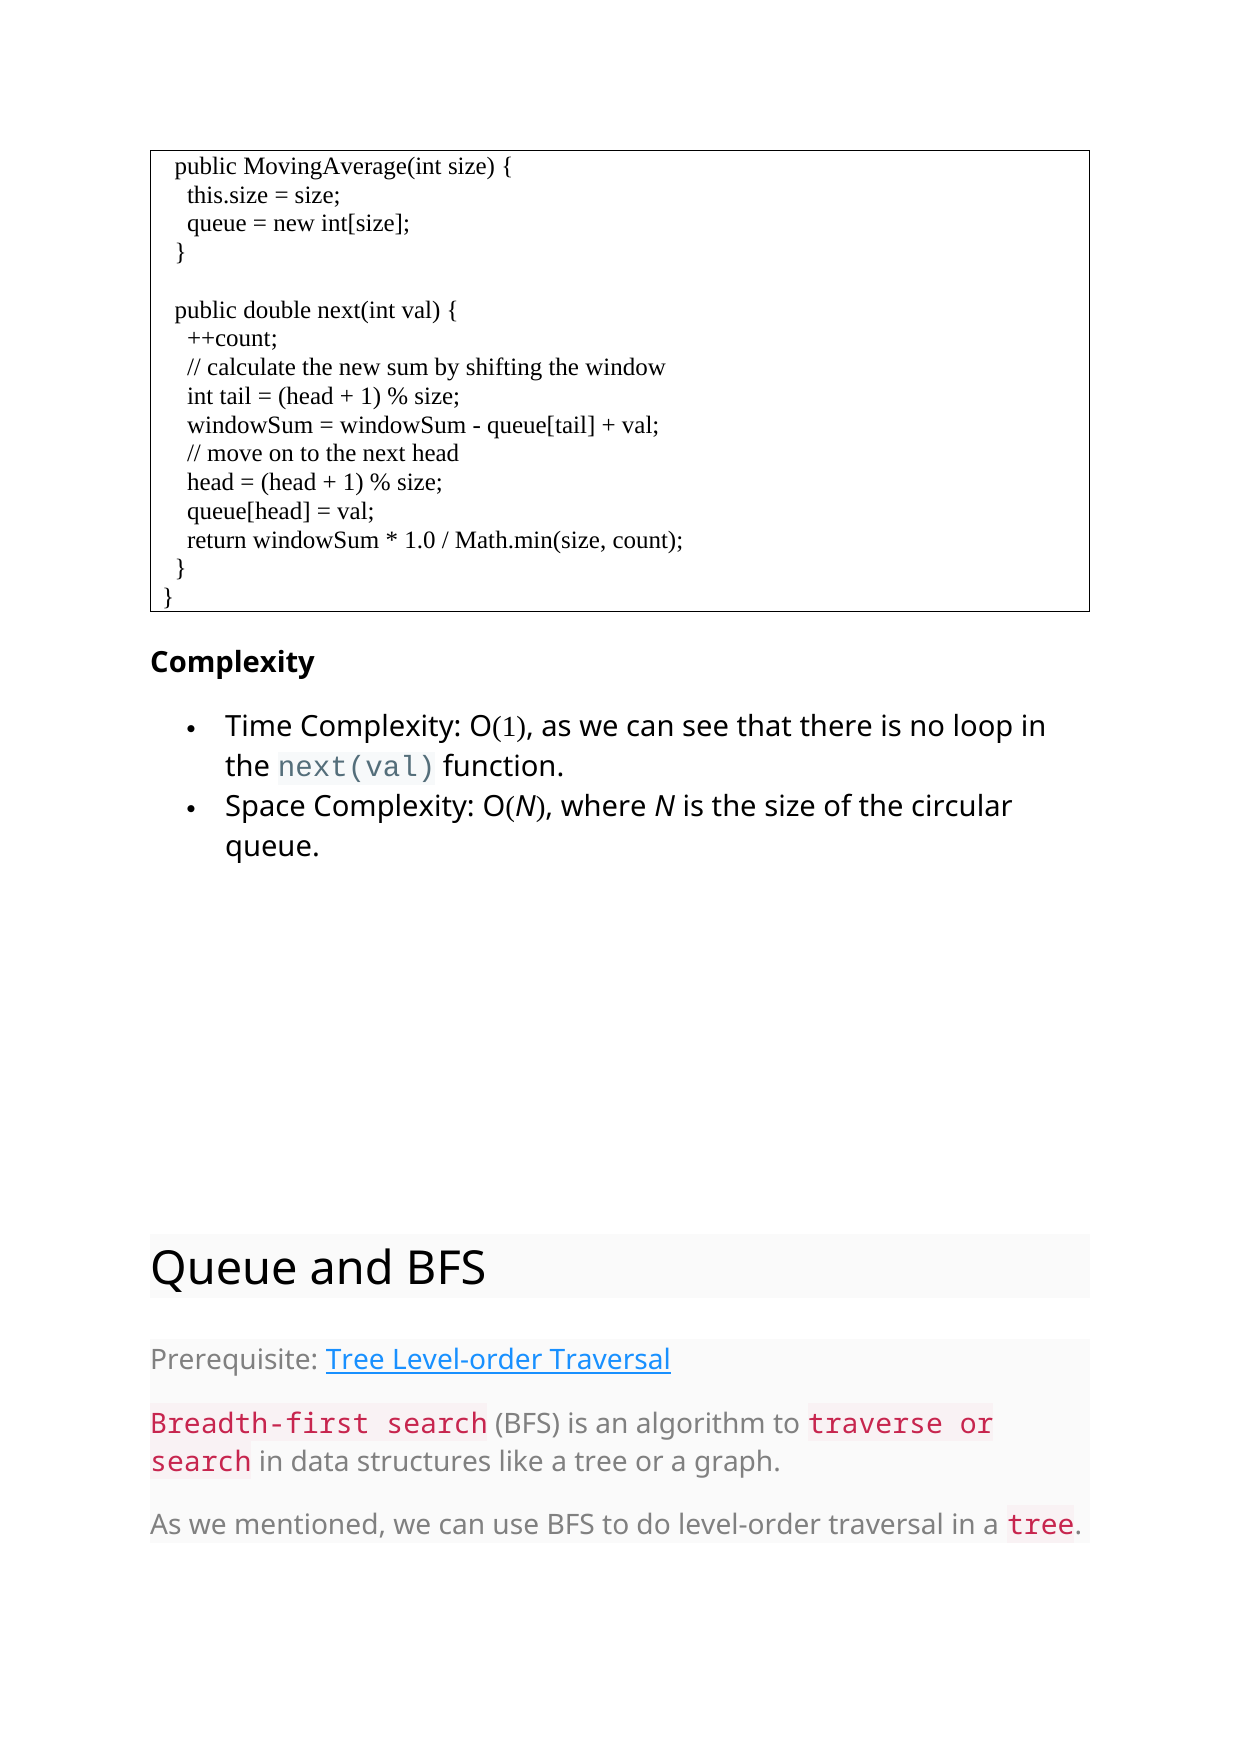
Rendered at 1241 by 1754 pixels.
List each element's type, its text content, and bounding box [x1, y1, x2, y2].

text Breadth-first search (BFS) is an algorithm to traverse or search in data structures like a tree or a graph. [251, 1403, 1090, 1479]
text Prerequisite: Tree Level-order Traversal [150, 1339, 1090, 1378]
list Time Complexity: O(1), as we can see that there is no loop in the next(val) function. [187, 706, 1090, 785]
text Complexity [150, 641, 1090, 681]
subtitle Queue and BFS [150, 1234, 1090, 1298]
text As we mentioned, we can use BFS to do level-order traversal in a tree. [150, 1504, 1090, 1543]
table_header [151, 151, 1089, 611]
list Space Complexity: O(N), where N is the size of the circular queue. [187, 785, 1090, 864]
